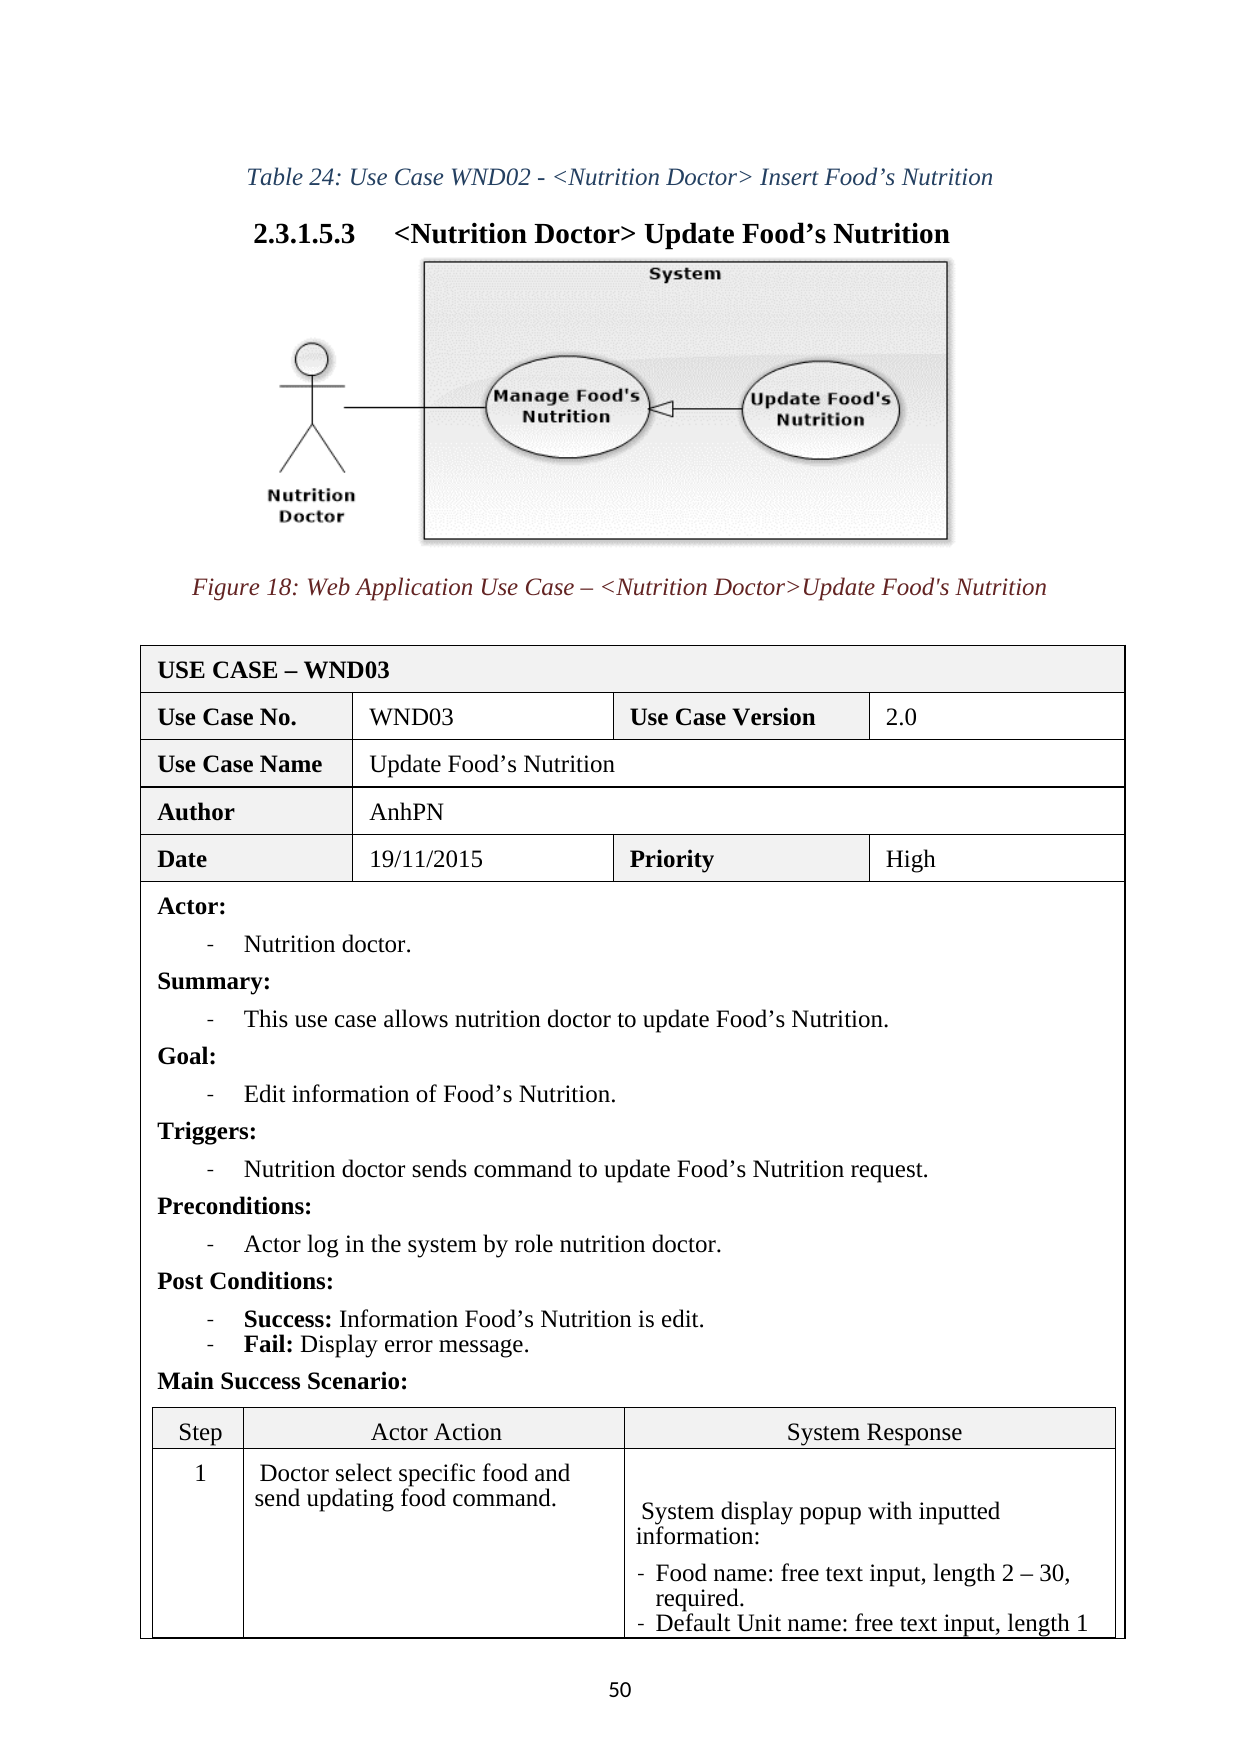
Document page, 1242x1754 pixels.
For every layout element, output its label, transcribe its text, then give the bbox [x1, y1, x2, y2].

table_cell 2.0 [870, 693, 1124, 739]
table_cell Use Case No. [141, 693, 352, 739]
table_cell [141, 882, 1124, 1638]
table_cell Use Case Name [141, 740, 352, 786]
table_cell AnhPN [353, 788, 1124, 834]
subtitle <Nutrition Doctor> Update Food’s Nutrition [253, 216, 1146, 249]
text Figure 18: Web Application Use Case – <Nutrition Doctor>Update Food's Nutrition [94, 572, 1146, 624]
table_cell Update Food’s Nutrition [353, 740, 1124, 786]
table_cell Use Case Version [614, 693, 869, 739]
table_cell WND03 [353, 693, 613, 739]
table_cell 19/11/2015 [353, 835, 613, 881]
table_cell Author [141, 788, 352, 834]
table_cell High [870, 835, 1124, 881]
table_cell Date [141, 835, 352, 881]
table_cell Priority [614, 835, 869, 881]
picture [259, 255, 980, 572]
table_header USE CASE – WND03 [141, 646, 1124, 692]
text Table 24: Use Case WND02 - <Nutrition Doctor> Insert Food’s Nutrition [94, 162, 1146, 191]
